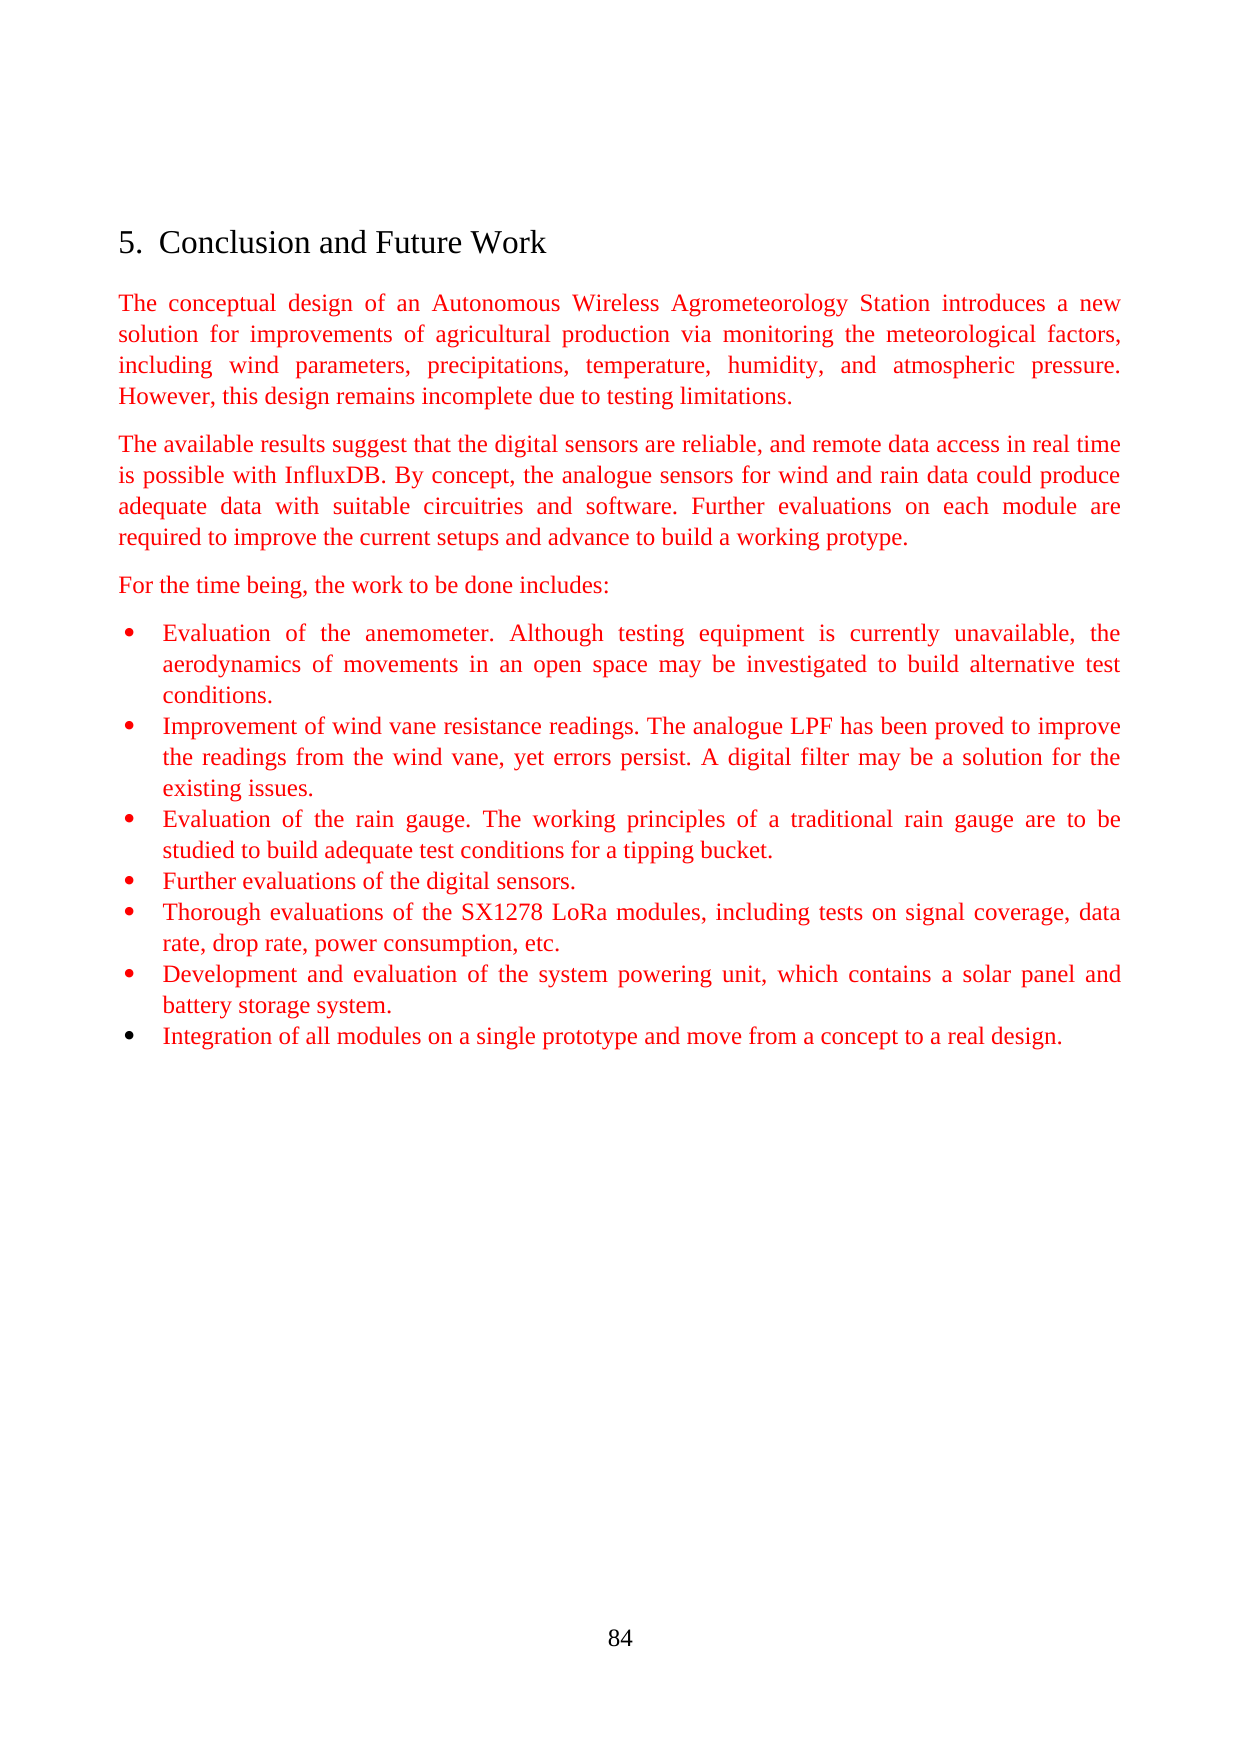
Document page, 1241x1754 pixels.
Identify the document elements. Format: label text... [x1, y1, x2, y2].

list Evaluation of the rain gauge. The working principles of a traditional rain gauge are to be studied to build adequate test conditions for a tipping bucket. [125, 804, 1122, 864]
list Development and evaluation of the system powering unit, which contains a solar panel and battery storage system. [125, 959, 1122, 1019]
text The available results suggest that the digital sensors are reliable, and remote data access in real time is possible with InfluxDB. By concept, the analogue sensors for wind and rain data could produce adequate data with suitable circuitries and software. Further evaluations on each module are required to improve the current setups and advance to build a working protype. [118, 429, 1122, 551]
list Thorough evaluations of the SX1278 LoRa modules, including tests on signal coverage, data rate, drop rate, power consumption, etc. [125, 897, 1122, 957]
list Further evaluations of the digital sensors. [125, 866, 1122, 895]
list Evaluation of the anemometer. Although testing equipment is currently unavailable, the aerodynamics of movements in an open space may be investigated to build alternative test conditions. [125, 618, 1122, 708]
list Improvement of wind vane resistance readings. The analogue LPF has been proved to improve the readings from the wind vane, yet errors persist. A digital filter may be a solution for the existing issues. [125, 711, 1122, 802]
text For the time being, the work to be done includes: [118, 570, 1122, 599]
subtitle Conclusion and Future Work [118, 222, 1122, 260]
list Integration of all modules on a single prototype and move from a concept to a real design. [125, 1021, 1122, 1050]
text The conceptual design of an Autonomous Wireless Agrometeorology Station introduces a new solution for improvements of agricultural production via monitoring the meteorological factors, including wind parameters, precipitations, temperature, humidity, and atmospheric pressure. However, this design remains incomplete due to testing limitations. [118, 288, 1122, 410]
